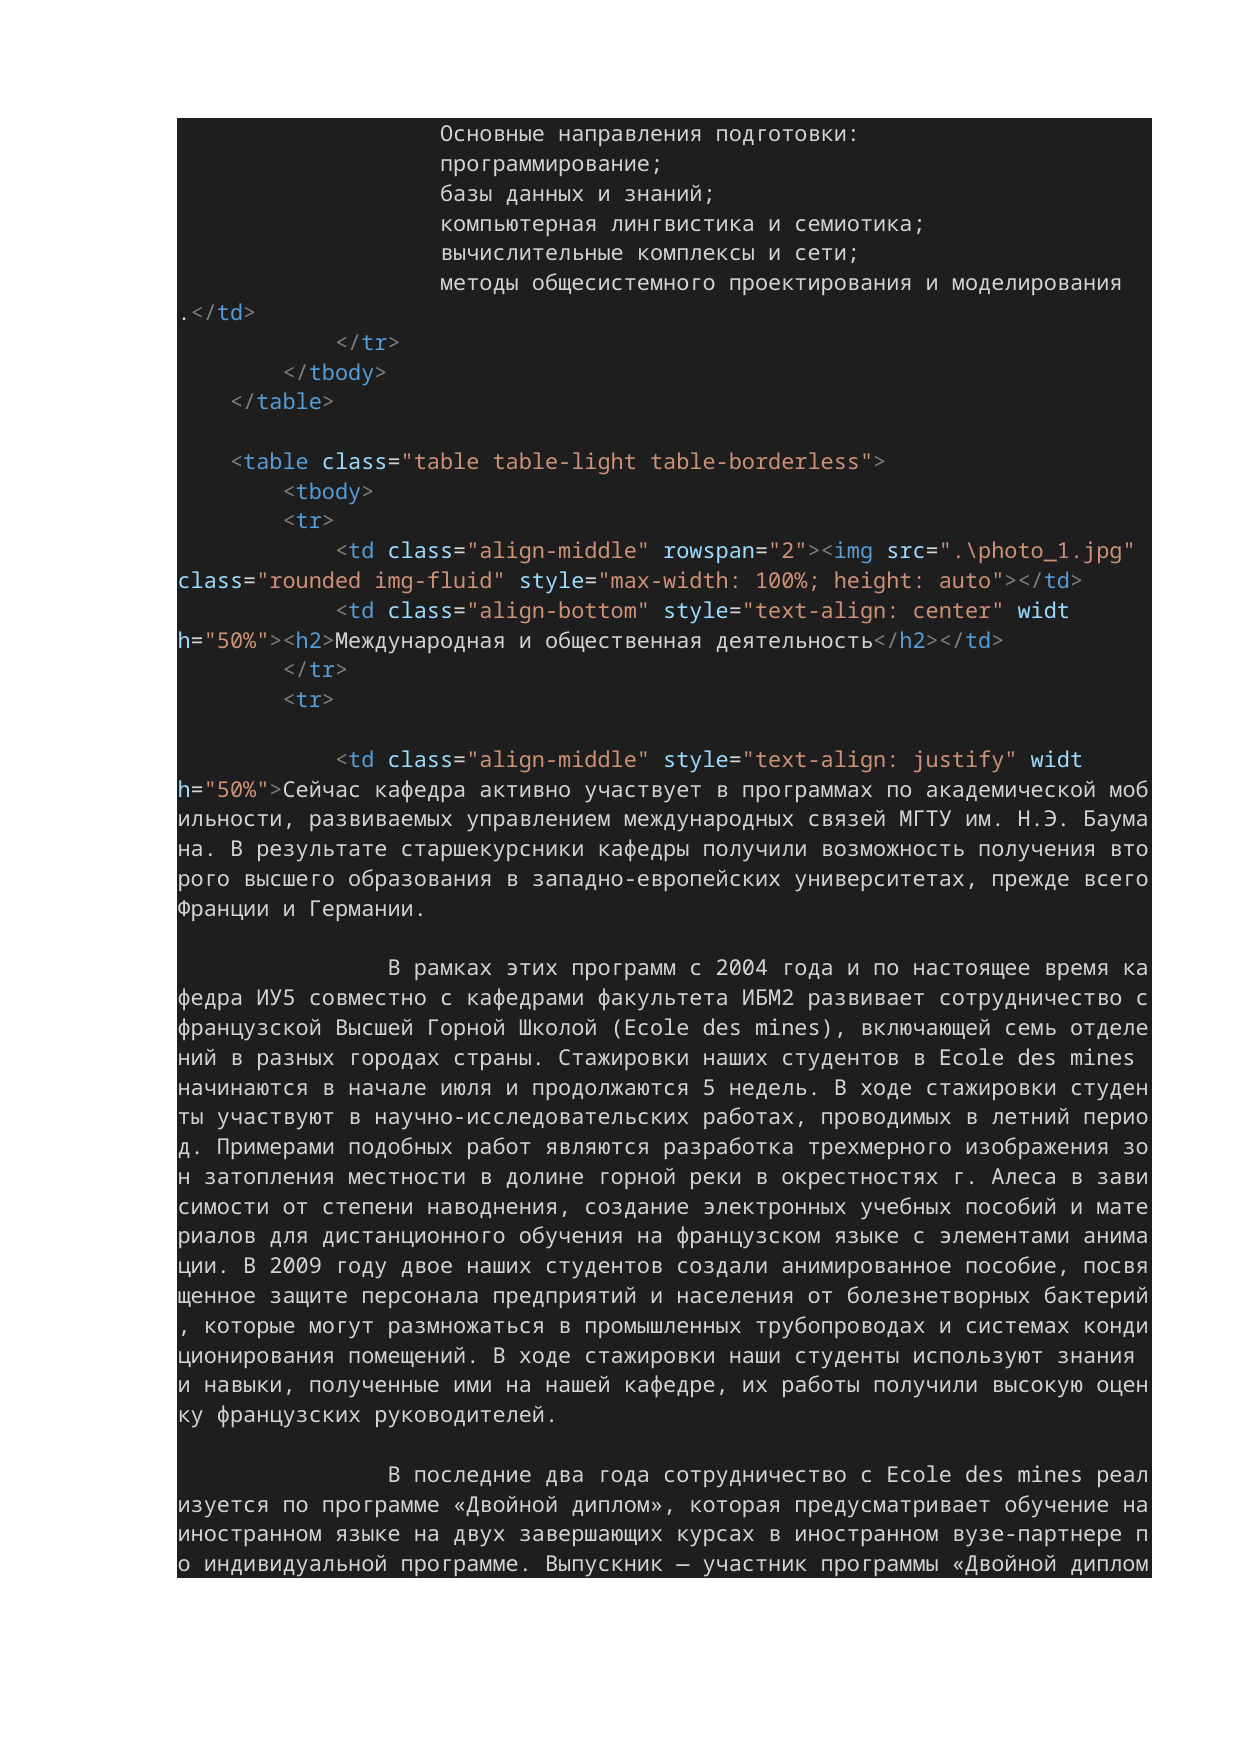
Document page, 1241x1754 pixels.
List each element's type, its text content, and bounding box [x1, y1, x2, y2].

text </tr> [177, 327, 1152, 356]
text методы общесистемного проектирования и моделирования.</td> [177, 267, 1152, 327]
text </tr> [177, 654, 1152, 684]
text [177, 1459, 1152, 1578]
text <td class="align-middle" style="text-align: justify" width="50%">Сейчас кафедра активно участвует в программах по академической мобильности, развиваемых управлением международных связей МГТУ им. Н.Э. Баумана. В результате старшекурсники кафедры получили возможность получения второго высшего образования в западно-европейских университетах, прежде всего Франции и Германии. [177, 744, 1152, 922]
text Основные направления подготовки: [177, 118, 1152, 148]
text </tbody> [177, 356, 1152, 386]
text <tr> [177, 684, 1152, 714]
text <td class="align-middle" rowspan="2"><img src=".\photo_1.jpg" class="rounded img-fluid" style="max-width: 100%; height: auto"></td> [177, 535, 1152, 595]
text базы данных и знаний; [177, 178, 1152, 207]
text <tr> [177, 505, 1152, 535]
text <tbody> [177, 476, 1152, 505]
text В рамках этих программ с 2004 года и по настоящее время кафедра ИУ5 совместно с кафедрами факультета ИБМ2 развивает сотрудничество с французской Высшей Горной Школой (Ecole des mines), включающей семь отделений в разных городах страны. Стажировки наших студентов в Ecole des mines начинаются в начале июля и продолжаются 5 недель. В ходе стажировки студенты участвуют в научно-исследовательских работах, проводимых в летний период. Примерами подобных работ являются разработка трехмерного изображения зон затопления местности в долине горной реки в окрестностях г. Алеса в зависимости от степени наводнения, создание электронных учебных пособий и материалов для дистанционного обучения на французском языке с элементами анимации. В 2009 году двое наших студентов создали анимированное пособие, посвященное защите персонала предприятий и населения от болезнетворных бактерий, которые могут размножаться в промышленных трубопроводах и системах кондиционирования помещений. В ходе стажировки наши студенты используют знания и навыки, полученные ими на нашей кафедре, их работы получили высокую оценку французских руководителей. [177, 952, 1152, 1429]
text вычислительные комплексы и сети; [177, 237, 1152, 267]
text <table class="table table-light table-borderless"> [177, 446, 1152, 476]
text </table> [177, 386, 1152, 416]
text программирование; [177, 148, 1152, 178]
text компьютерная лингвистика и семиотика; [177, 207, 1152, 237]
text <td class="align-bottom" style="text-align: center" width="50%"><h2>Международная и общественная деятельность</h2></td> [177, 595, 1152, 654]
